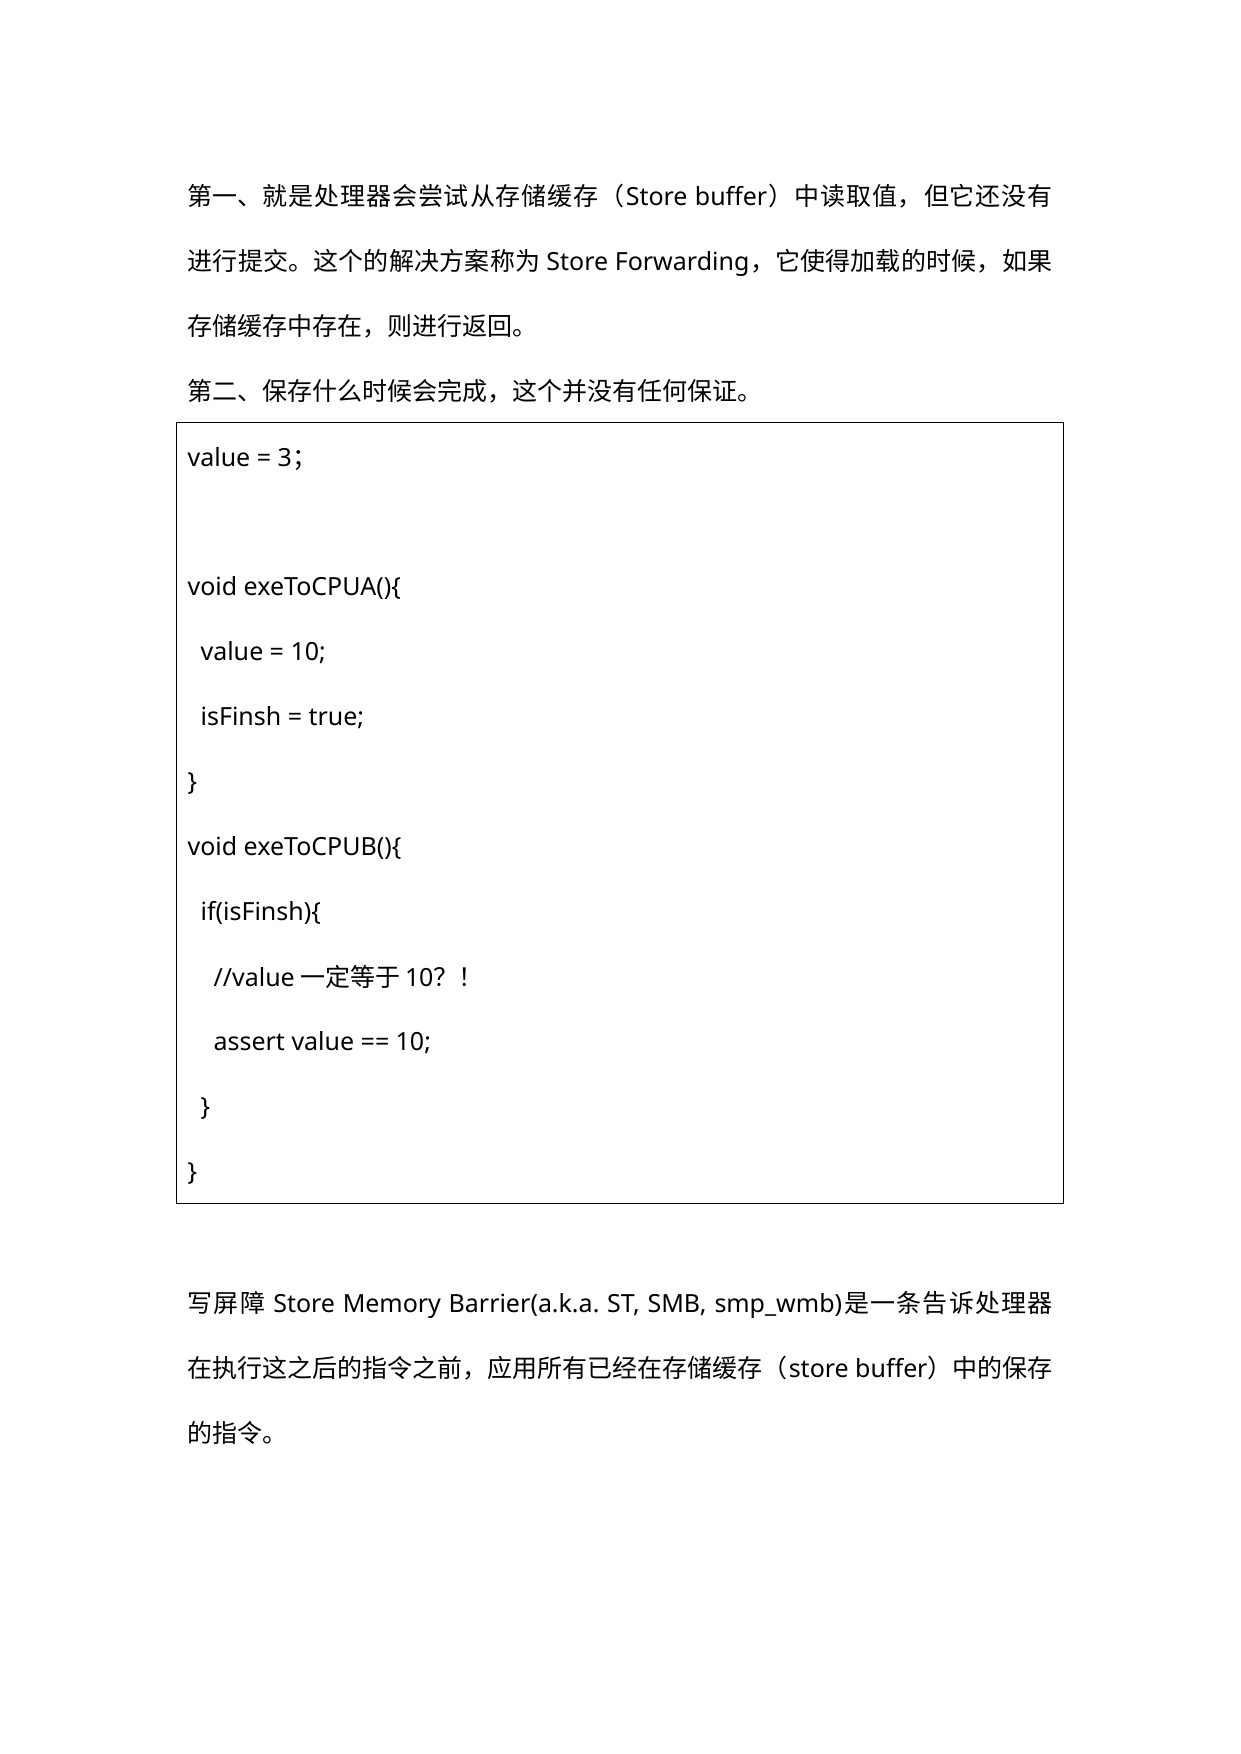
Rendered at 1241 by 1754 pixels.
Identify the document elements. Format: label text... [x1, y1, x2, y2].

list 写屏障 Store Memory Barrier(a.k.a. ST, SMB, smp_wmb)是一条告诉处理器在执行这之后的指令之前，应用所有已经在存储缓存（store buffer）中的保存的指令。 [187, 1269, 1053, 1464]
list 就是处理器会尝试从存储缓存（Store buffer）中读取值，但它还没有进行提交。这个的解决方案称为Store Forwarding，它使得加载的时候，如果存储缓存中存在，则进行返回。 第二、保存什么时候会完成，这个并没有任何保证。 [187, 162, 1053, 422]
table_header value = 3； void exeToCPUA(){ value = 10; isFinsh = true; } void exeToCPUB(){ if(isFinsh){ //value一定等于10？！ assert value == 10; } } [177, 423, 1063, 1203]
